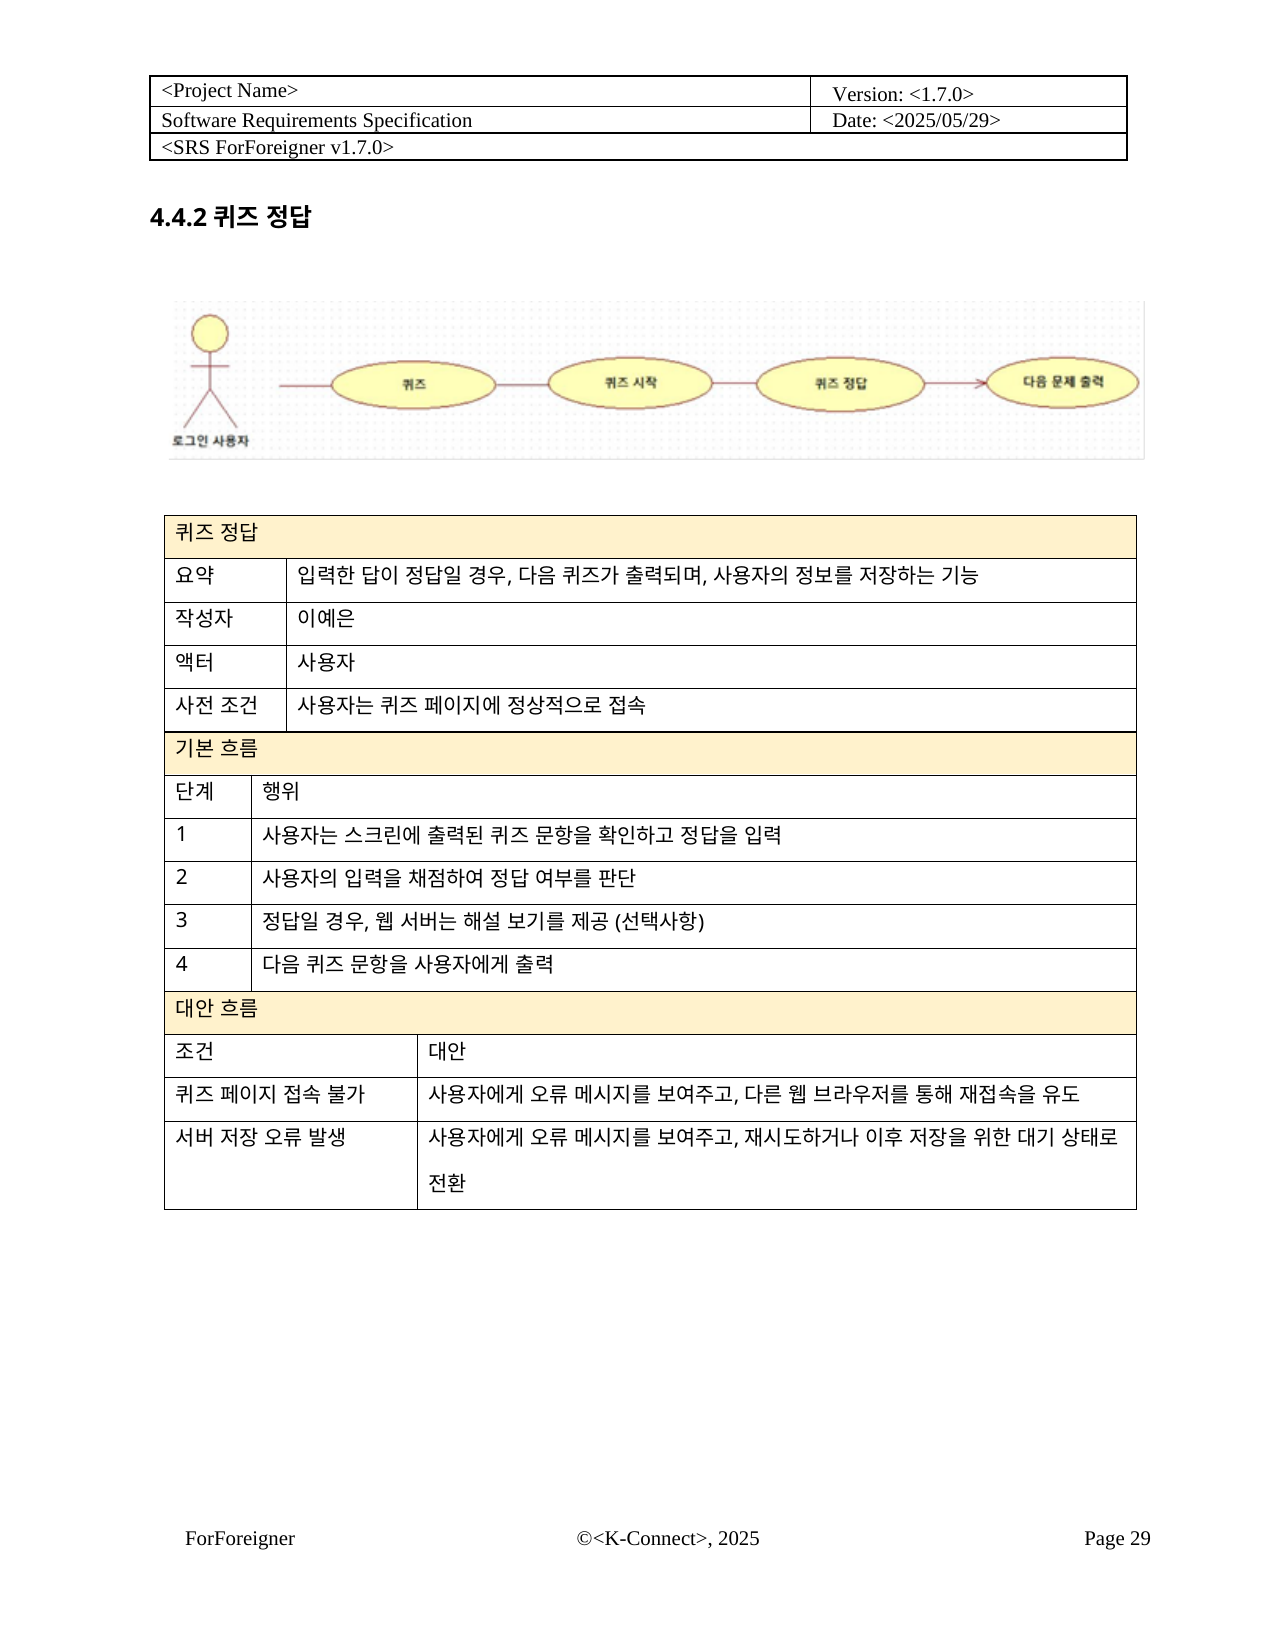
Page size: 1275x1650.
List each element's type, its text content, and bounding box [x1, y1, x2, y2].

table_cell 사용자에게 오류 메시지를 보여주고, 재시도하거나 이후 저장을 위한 대기 상태로 전환 [418, 1122, 1136, 1209]
table_cell 작성자 [165, 603, 286, 645]
table_cell 단계 [165, 776, 251, 818]
table_cell 3 [165, 905, 251, 948]
table_cell 행위 [252, 776, 1136, 818]
table_cell 퀴즈 페이지 접속 불가 [165, 1078, 417, 1121]
table_cell 대안 흐름 [165, 992, 1136, 1034]
table_cell 이예은 [287, 603, 1136, 645]
table_cell 서버 저장 오류 발생 [165, 1122, 417, 1209]
table_cell 2 [165, 862, 251, 904]
table_cell 대안 [418, 1035, 1136, 1077]
table_header 퀴즈 정답 [165, 516, 1136, 558]
table_cell 기본 흐름 [165, 733, 1136, 774]
table_cell 사용자의 입력을 채점하여 정답 여부를 판단 [252, 862, 1136, 904]
table_cell 사전 조건 [165, 689, 286, 731]
table_cell 1 [165, 819, 251, 861]
table_cell 요약 [165, 559, 286, 602]
table_cell 액터 [165, 646, 286, 688]
table_cell 입력한 답이 정답일 경우, 다음 퀴즈가 출력되며, 사용자의 정보를 저장하는 기능 [287, 559, 1136, 602]
table_cell 다음 퀴즈 문항을 사용자에게 출력 [252, 949, 1136, 991]
table_cell 조건 [165, 1035, 417, 1077]
table_cell 사용자는 스크린에 출력된 퀴즈 문항을 확인하고 정답을 입력 [252, 819, 1136, 861]
table_cell 사용자는 퀴즈 페이지에 정상적으로 접속 [287, 689, 1136, 731]
table_cell 4 [165, 949, 251, 991]
table_cell 사용자 [287, 646, 1136, 688]
subtitle 4.4.2 퀴즈 정답 [150, 198, 1125, 234]
table_cell 정답일 경우, 웹 서버는 해설 보기를 제공 (선택사항) [252, 905, 1136, 948]
table_cell 사용자에게 오류 메시지를 보여주고, 다른 웹 브라우저를 통해 재접속을 유도 [418, 1078, 1136, 1121]
